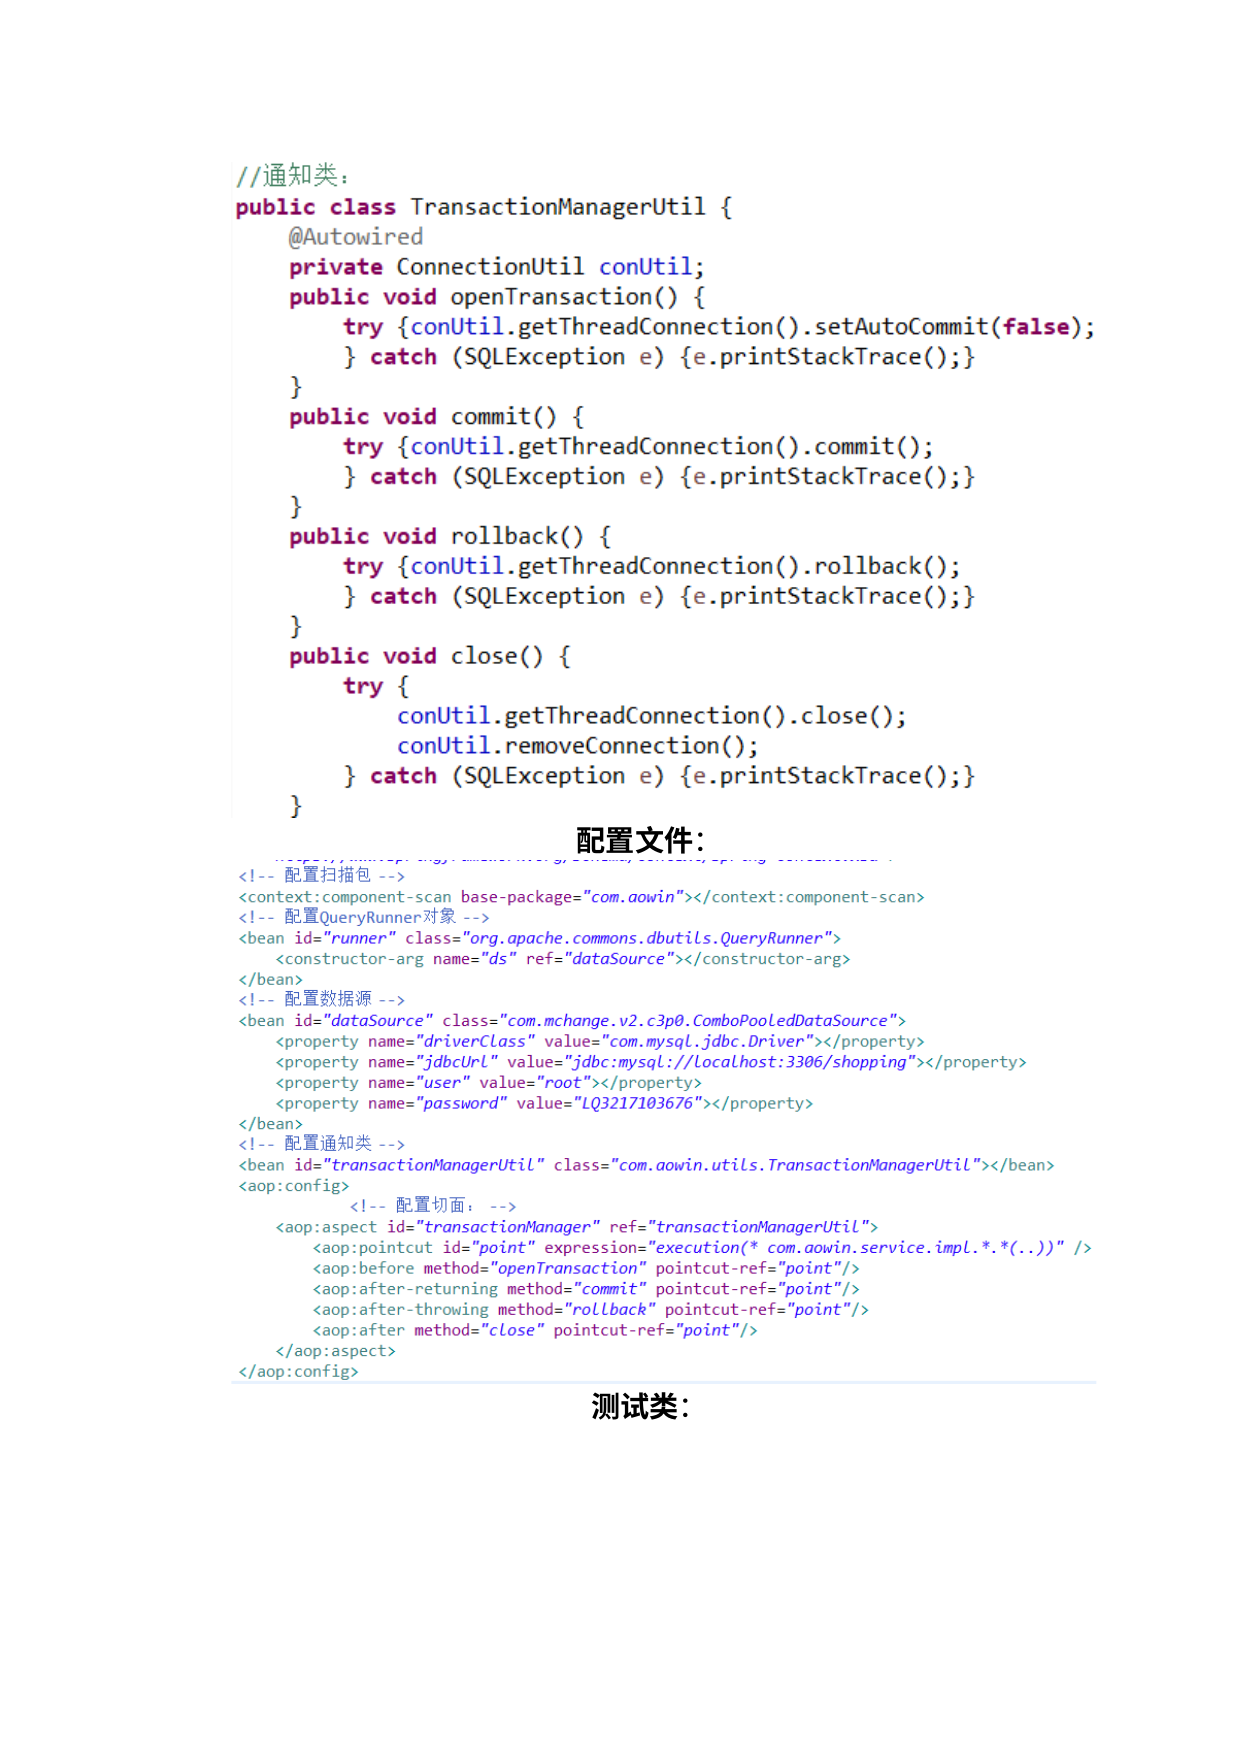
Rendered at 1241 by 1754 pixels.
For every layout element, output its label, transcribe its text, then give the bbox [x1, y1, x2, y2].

picture [231, 162, 1097, 818]
text 测试类： [187, 1383, 1053, 1426]
text 配置文件： [187, 818, 1053, 860]
picture [231, 860, 1097, 1384]
